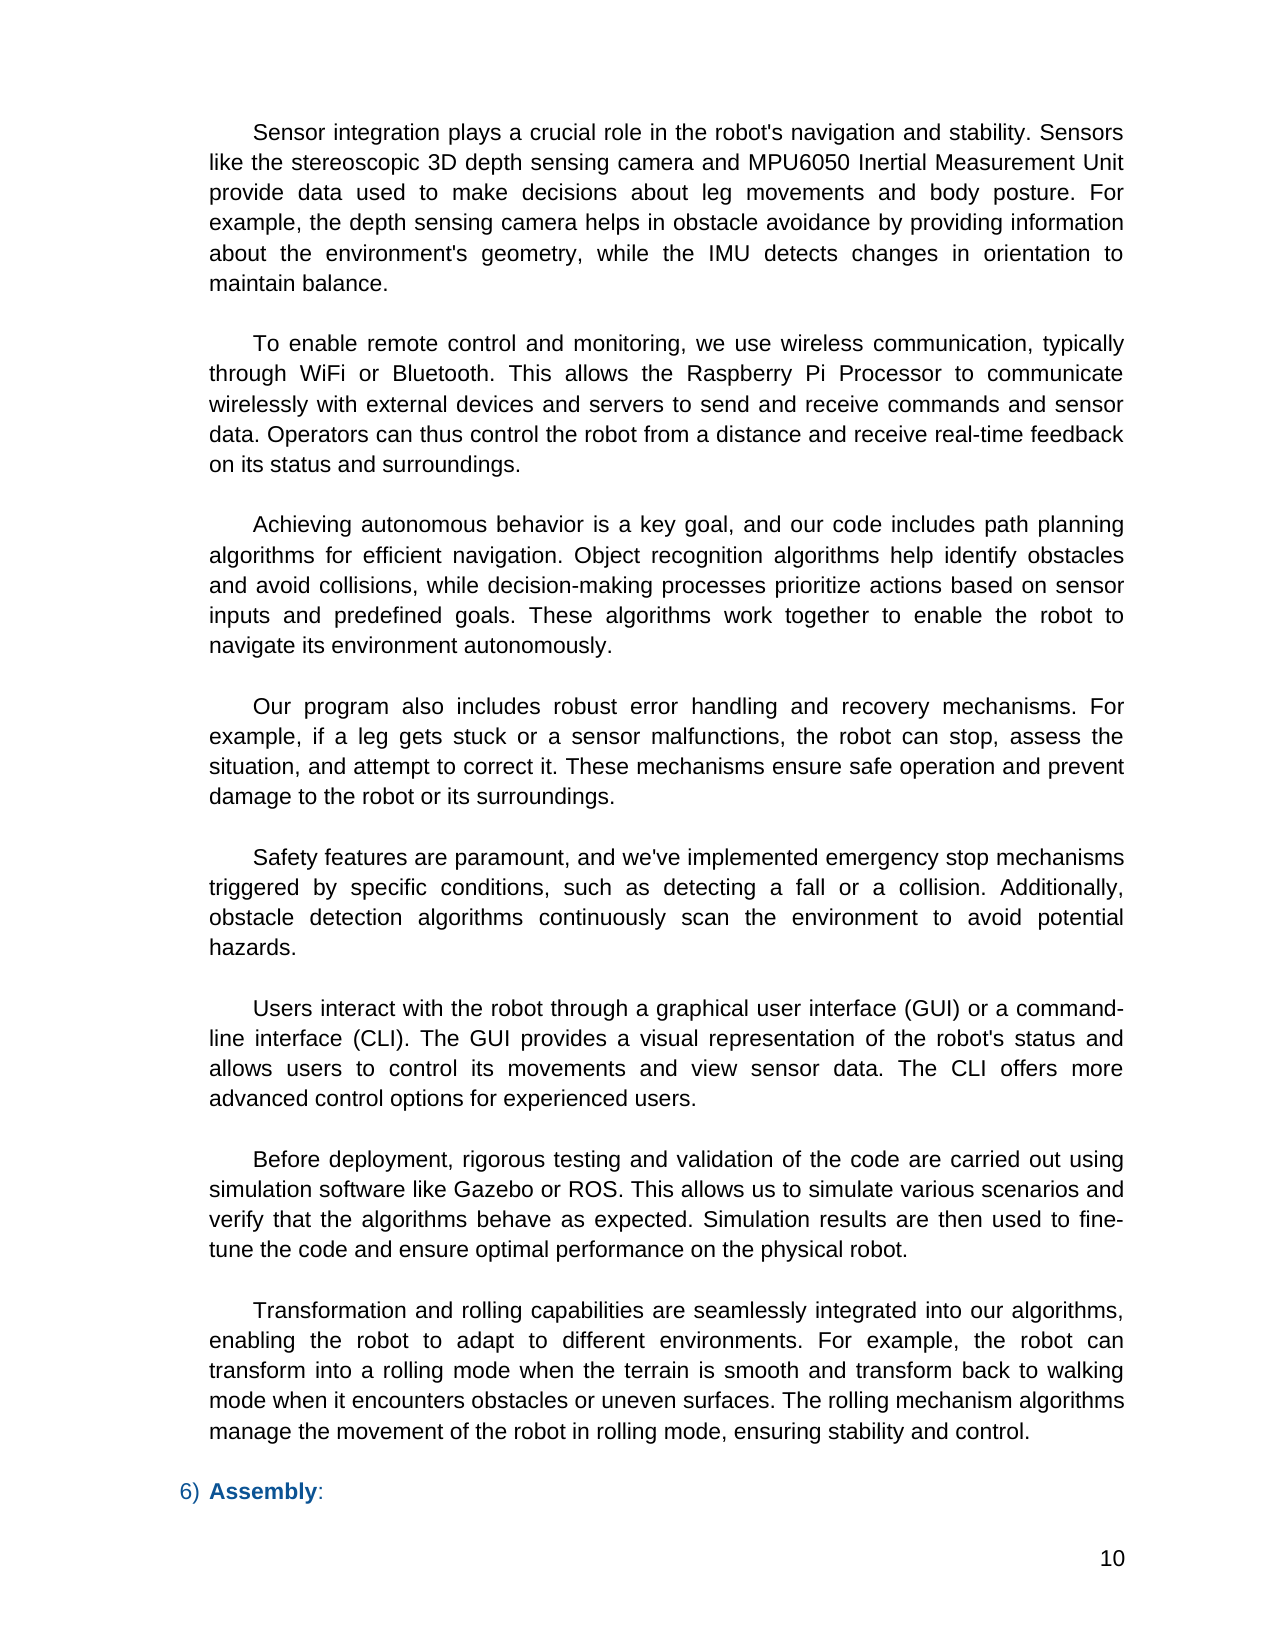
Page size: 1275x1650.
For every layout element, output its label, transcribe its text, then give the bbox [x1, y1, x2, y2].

text To enable remote control and monitoring, we use wireless communication, typically through WiFi or Bluetooth. This allows the Raspberry Pi Processor to communicate wirelessly with external devices and servers to send and receive commands and sensor data. Operators can thus control the robot from a distance and receive real-time feedback on its status and surroundings. [209, 330, 1125, 477]
text Before deployment, rigorous testing and validation of the code are carried out using simulation software like Gazebo or ROS. This allows us to simulate various scenarios and verify that the algorithms behave as expected. Simulation results are then used to fine-tune the code and ensure optimal performance on the physical robot. [209, 1146, 1125, 1263]
text Sensor integration plays a crucial role in the robot's navigation and stability. Sensors like the stereoscopic 3D depth sensing camera and MPU6050 Inertial Measurement Unit provide data used to make decisions about leg movements and body posture. For example, the depth sensing camera helps in obstacle avoidance by providing information about the environment's geometry, while the IMU detects changes in orientation to maintain balance. [209, 119, 1125, 296]
text Our program also includes robust error handling and recovery mechanisms. For example, if a leg gets stuck or a sensor malfunctions, the robot can stop, assess the situation, and attempt to correct it. These mechanisms ensure safe operation and prevent damage to the robot or its surroundings. [209, 693, 1125, 810]
text Users interact with the robot through a graphical user interface (GUI) or a command-line interface (CLI). The GUI provides a visual representation of the robot's status and allows users to control its movements and view sensor data. The CLI offers more advanced control options for experienced users. [209, 995, 1125, 1112]
text Safety features are paramount, and we've implemented emergency stop mechanisms triggered by specific conditions, such as detecting a fall or a collision. Additionally, obstacle detection algorithms continuously scan the environment to avoid potential hazards. [209, 844, 1125, 961]
list Assembly: [179, 1478, 1125, 1504]
text Transformation and rolling capabilities are seamlessly integrated into our algorithms, enabling the robot to adapt to different environments. For example, the robot can transform into a rolling mode when the terrain is smooth and transform back to walking mode when it encounters obstacles or uneven surfaces. The rolling mechanism algorithms manage the movement of the robot in rolling mode, ensuring stability and control. [209, 1297, 1125, 1444]
text Achieving autonomous behavior is a key goal, and our code includes path planning algorithms for efficient navigation. Object recognition algorithms help identify obstacles and avoid collisions, while decision-making processes prioritize actions based on sensor inputs and predefined goals. These algorithms work together to enable the robot to navigate its environment autonomously. [209, 511, 1125, 659]
